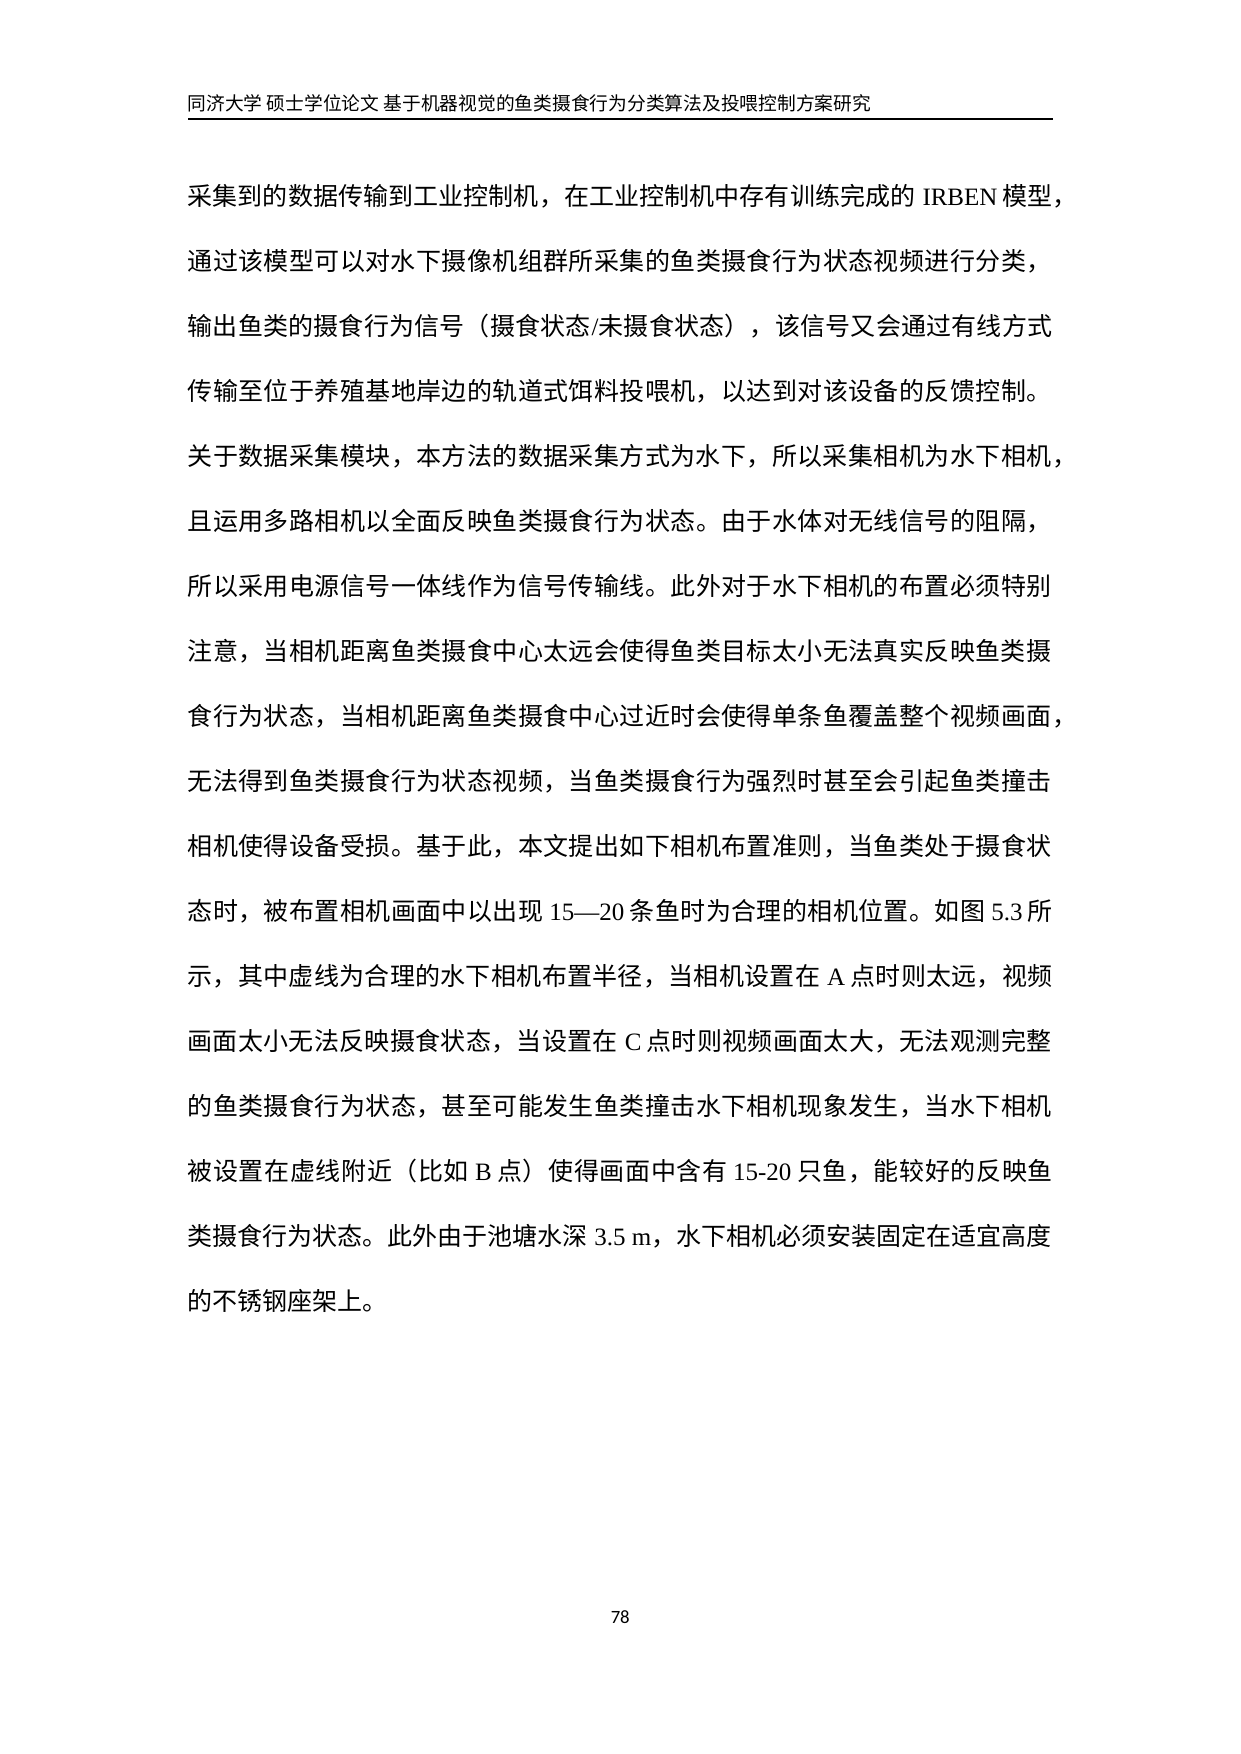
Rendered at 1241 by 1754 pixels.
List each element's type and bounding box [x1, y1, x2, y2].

text [187, 162, 1053, 1332]
